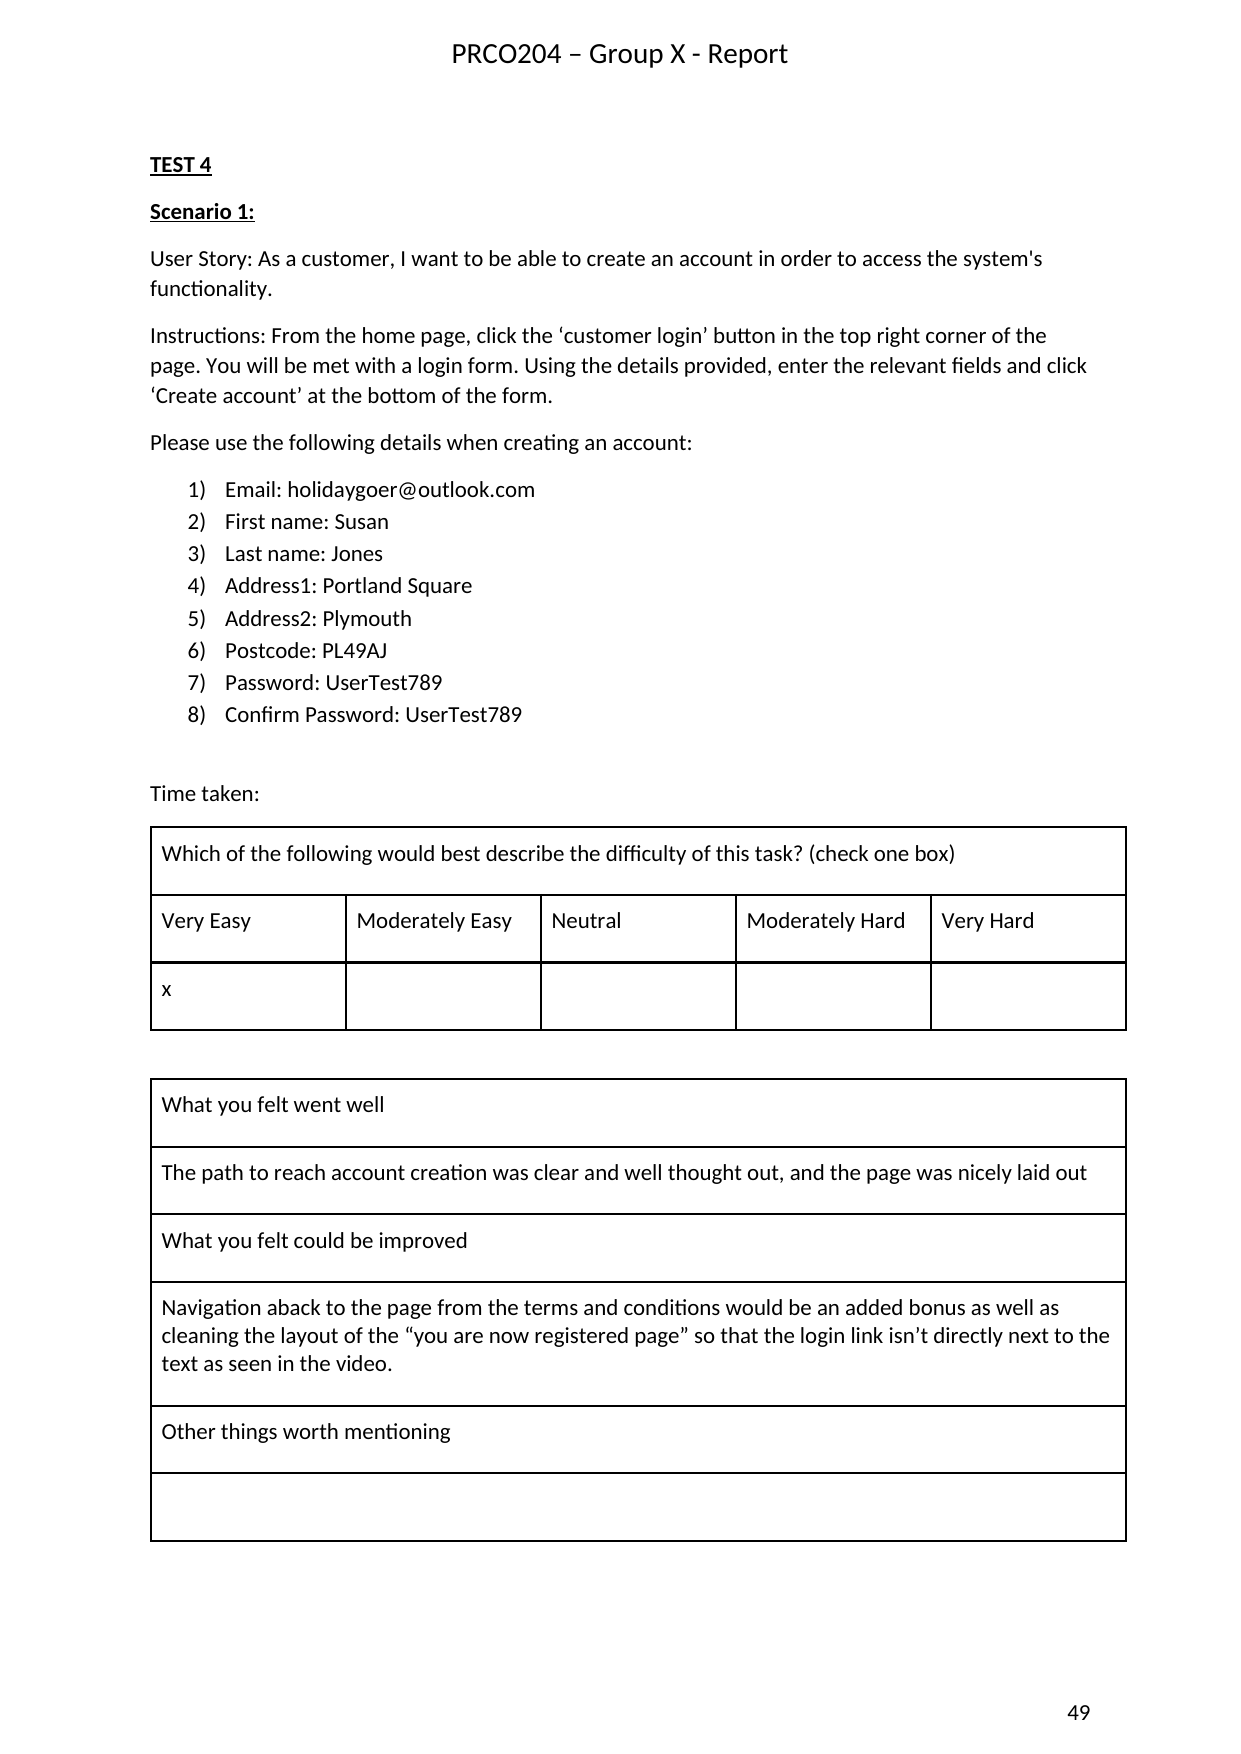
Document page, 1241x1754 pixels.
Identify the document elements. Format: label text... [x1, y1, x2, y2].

text Instructions: From the home page, click the ‘customer login’ button in the top right corner of the page. You will be met with a login form. Using the details provided, enter the relevant fields and click ‘Create account’ at the bottom of the form. [150, 321, 1090, 409]
list Postcode: PL49AJ [187, 636, 1090, 664]
list First name: Susan [187, 507, 1090, 535]
list Address1: Portland Square [187, 572, 1090, 599]
list Email: holidaygoer@outlook.com [187, 475, 1090, 503]
table_cell What you felt could be improved [152, 1215, 1125, 1281]
table_cell Very Easy [152, 896, 345, 961]
list Confirm Password: UserTest789 [187, 700, 1090, 728]
table_cell [542, 964, 735, 1029]
table_cell [737, 964, 930, 1029]
text Please use the following details when creating an account: [150, 428, 1090, 456]
table_cell Neutral [542, 896, 735, 961]
list Address2: Plymouth [187, 604, 1090, 632]
table_cell Moderately Hard [737, 896, 930, 961]
table_cell [152, 1474, 1125, 1540]
table_cell [347, 964, 540, 1029]
table_cell x [152, 964, 345, 1029]
list Password: UserTest789 [187, 668, 1090, 696]
table_cell Navigation aback to the page from the terms and conditions would be an added bonus as well as cleaning the layout of the “you are now registered page” so that the login link isn’t directly next to the text as seen in the video. [152, 1283, 1125, 1404]
table_cell Other things worth mentioning [152, 1407, 1125, 1472]
table_header Which of the following would best describe the difficulty of this task? (check one box) [152, 828, 1125, 894]
table_cell Moderately Easy [347, 896, 540, 961]
list Last name: Jones [187, 539, 1090, 567]
table_header What you felt went well [152, 1080, 1125, 1146]
text TEST 4 [150, 150, 1090, 178]
table_cell [932, 964, 1125, 1029]
text User Story: As a customer, I want to be able to create an account in order to access the system's functionality. [150, 244, 1090, 302]
table_cell The path to reach account creation was clear and well thought out, and the page was nicely laid out [152, 1148, 1125, 1213]
text Scenario 1: [150, 197, 1090, 225]
text Time taken: [150, 779, 1090, 807]
table_cell Very Hard [932, 896, 1125, 961]
